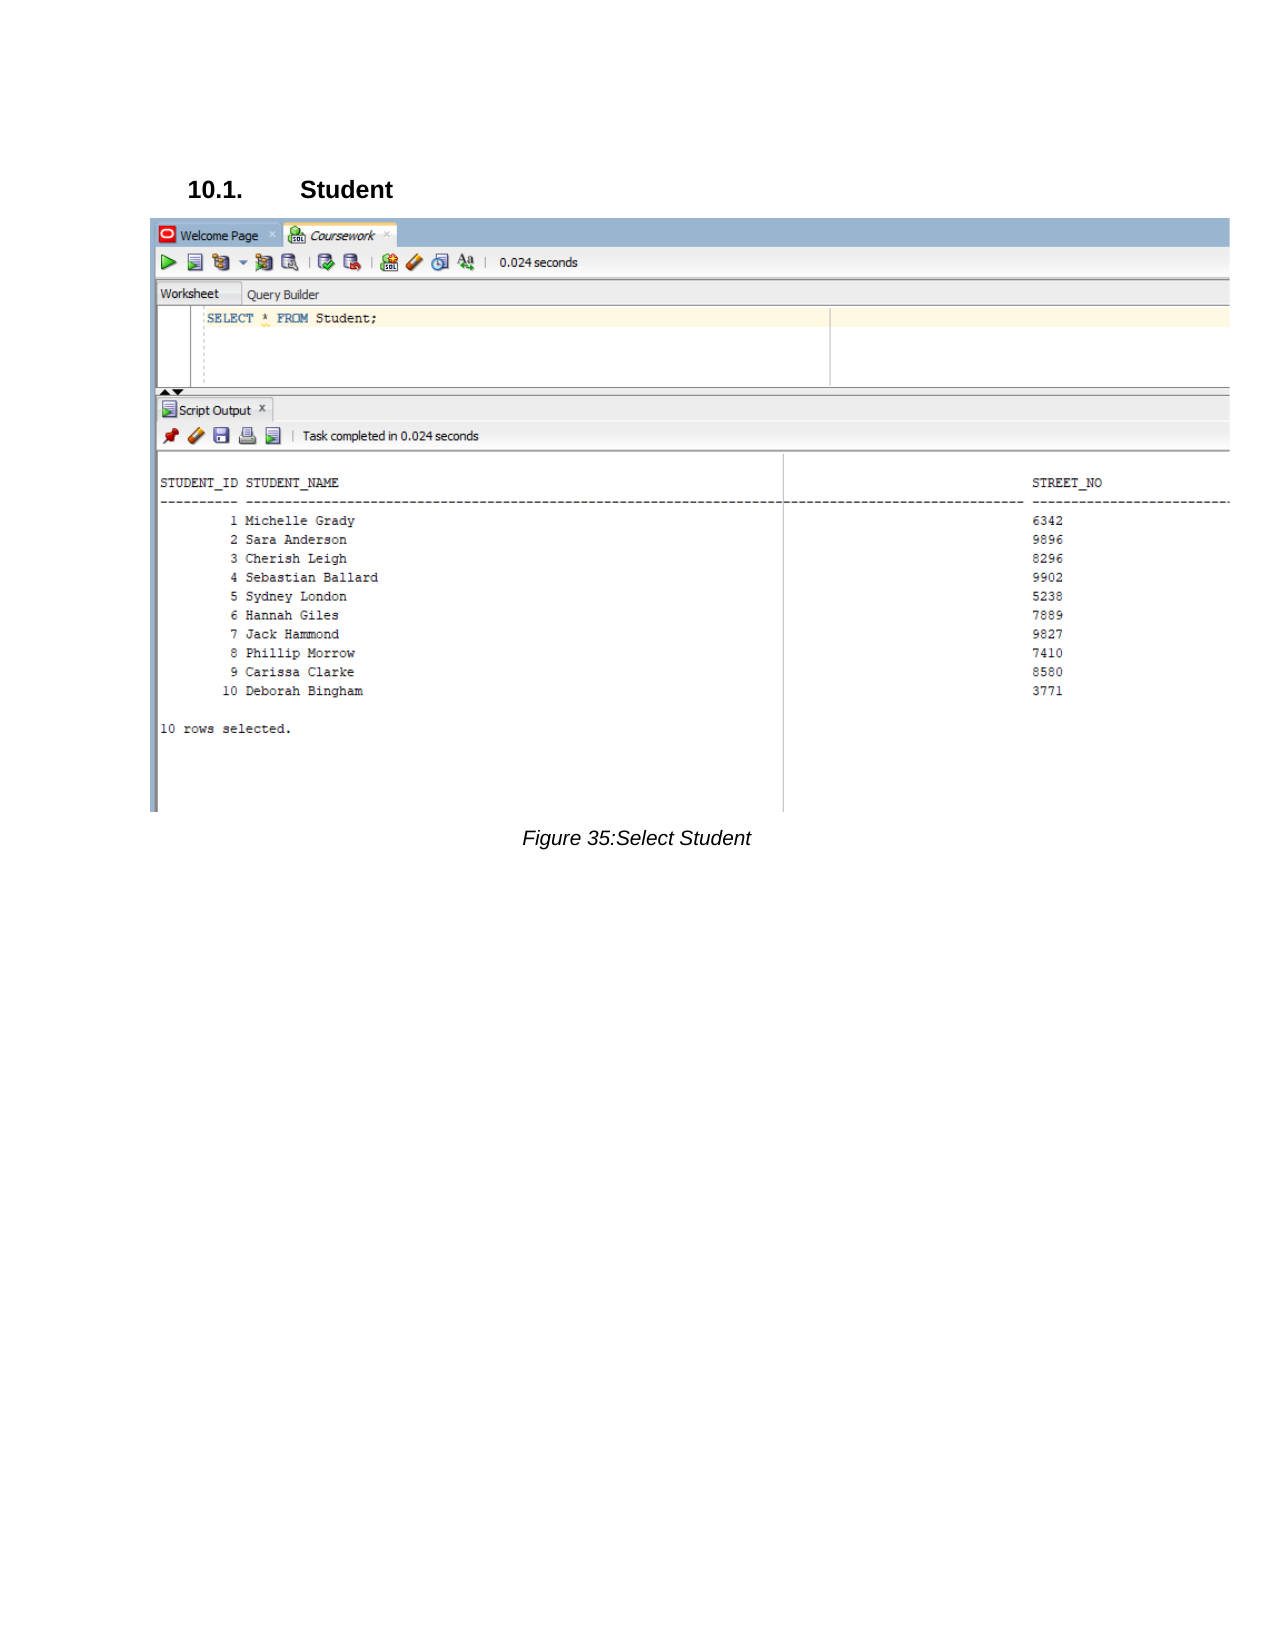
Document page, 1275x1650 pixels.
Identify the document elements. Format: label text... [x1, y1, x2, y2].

text Figure :Select Student [150, 826, 1125, 850]
subtitle Student [187, 175, 1125, 204]
picture [150, 218, 1230, 812]
